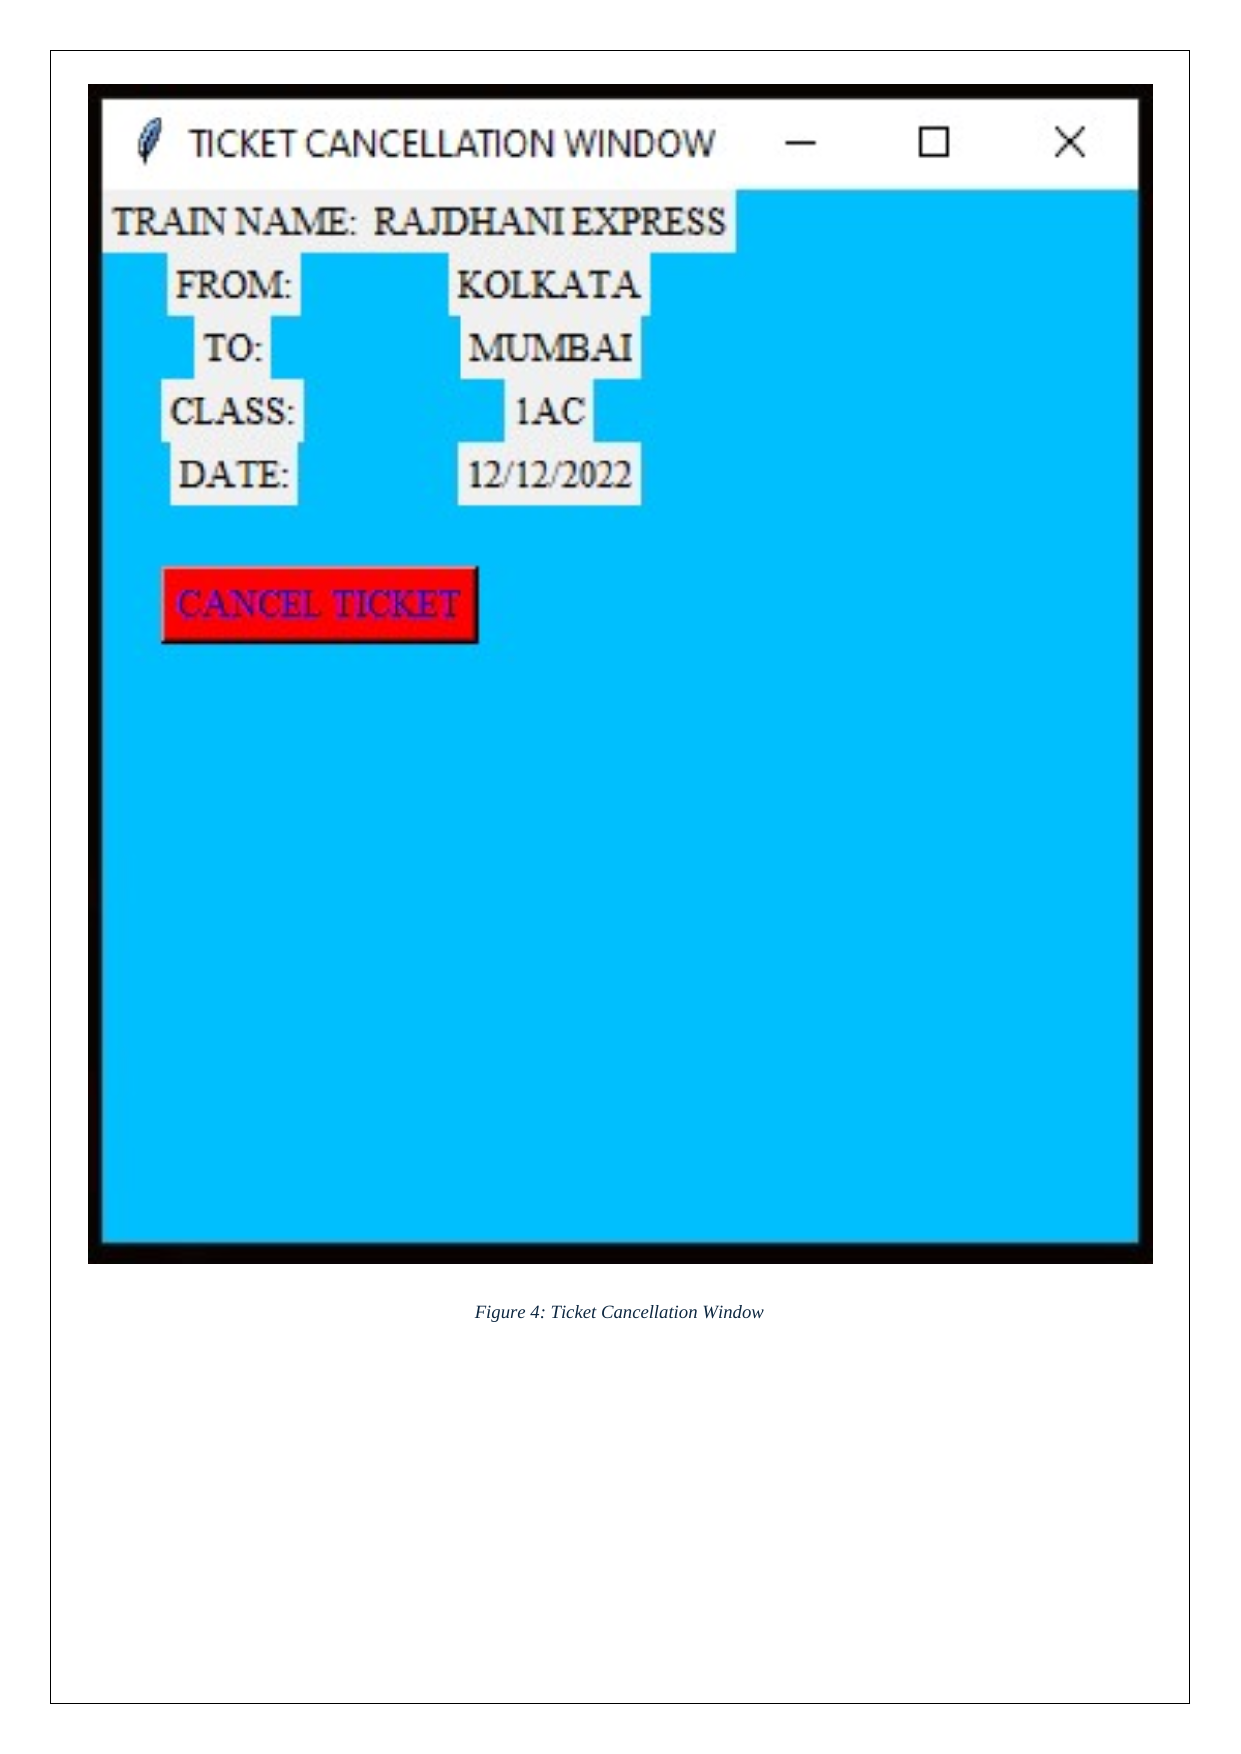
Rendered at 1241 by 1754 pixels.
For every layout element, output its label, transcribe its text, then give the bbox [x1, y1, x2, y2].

text Figure 4: Ticket Cancellation Window [75, 1301, 1165, 1322]
picture [75, 75, 1166, 1280]
